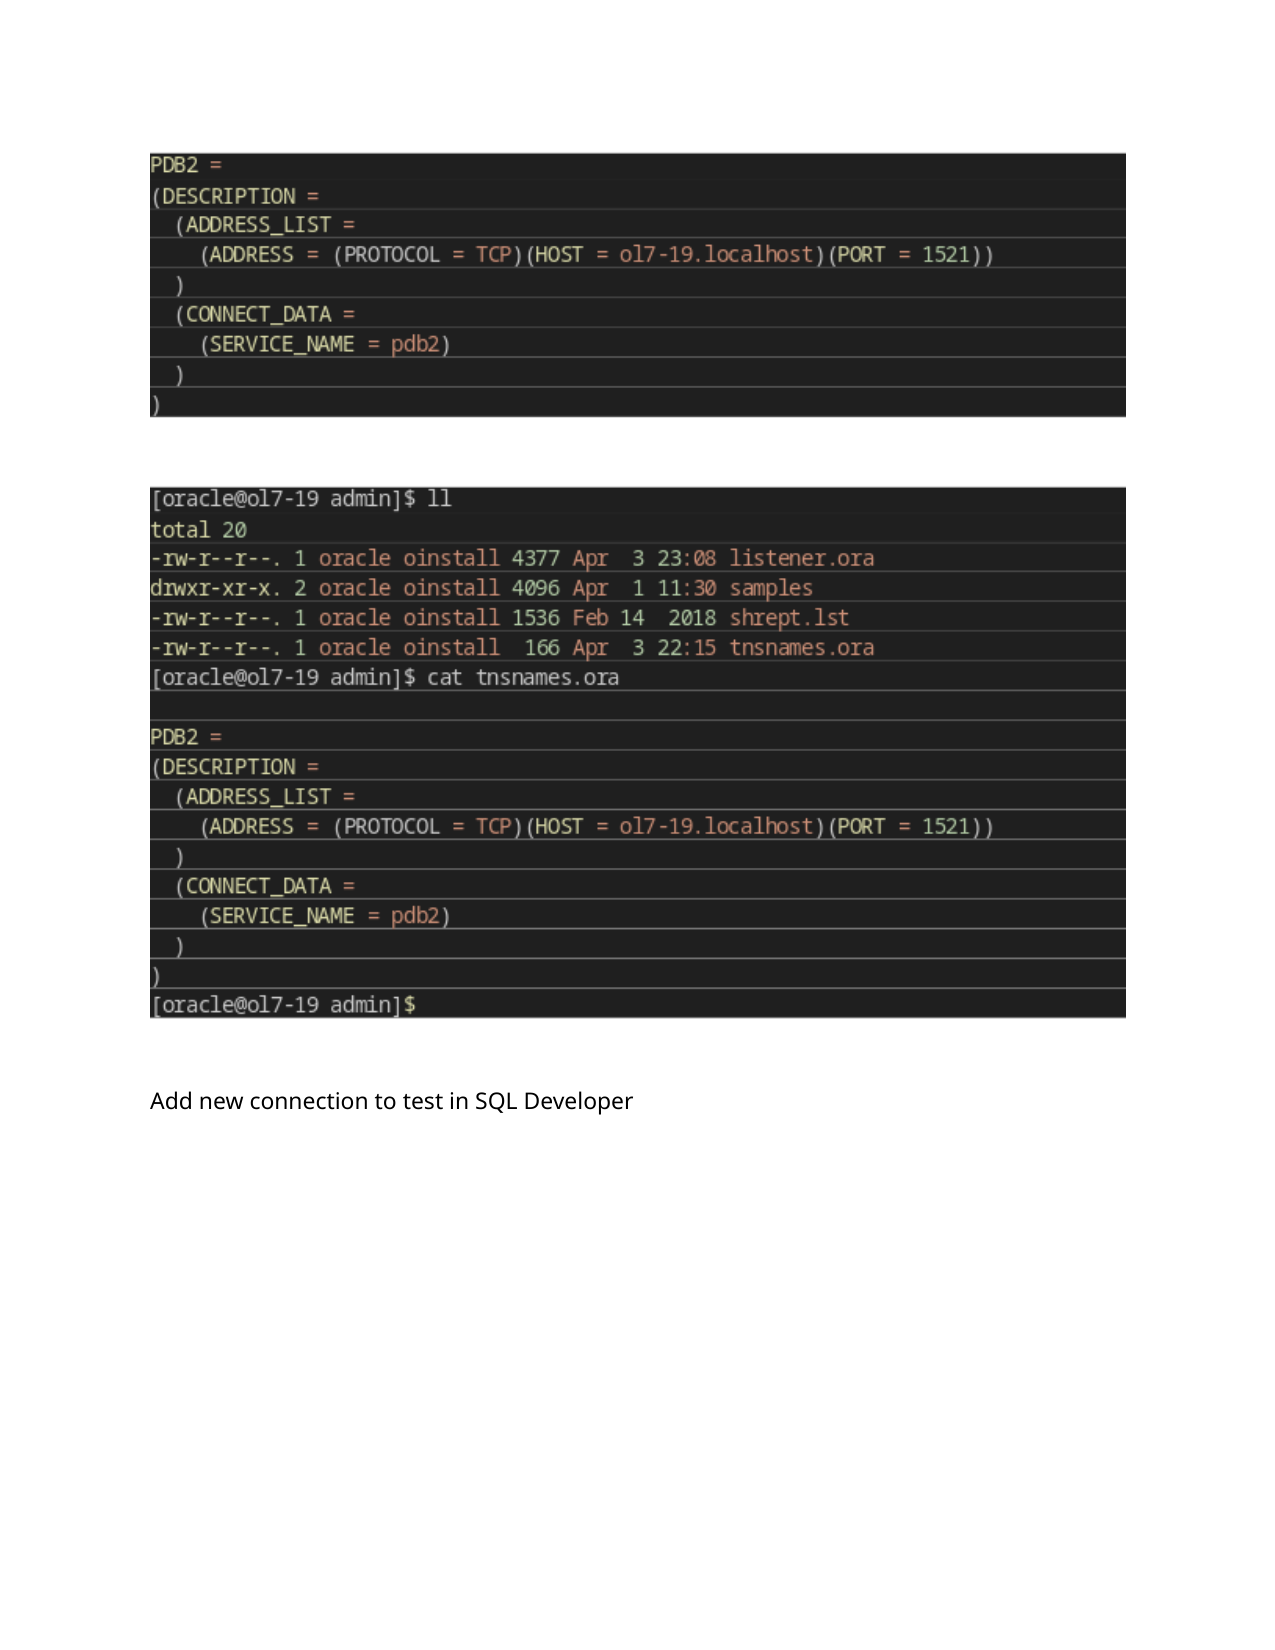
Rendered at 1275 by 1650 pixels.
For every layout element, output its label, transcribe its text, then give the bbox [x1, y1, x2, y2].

text Add new connection to test in SQL Developer [150, 1084, 1125, 1116]
